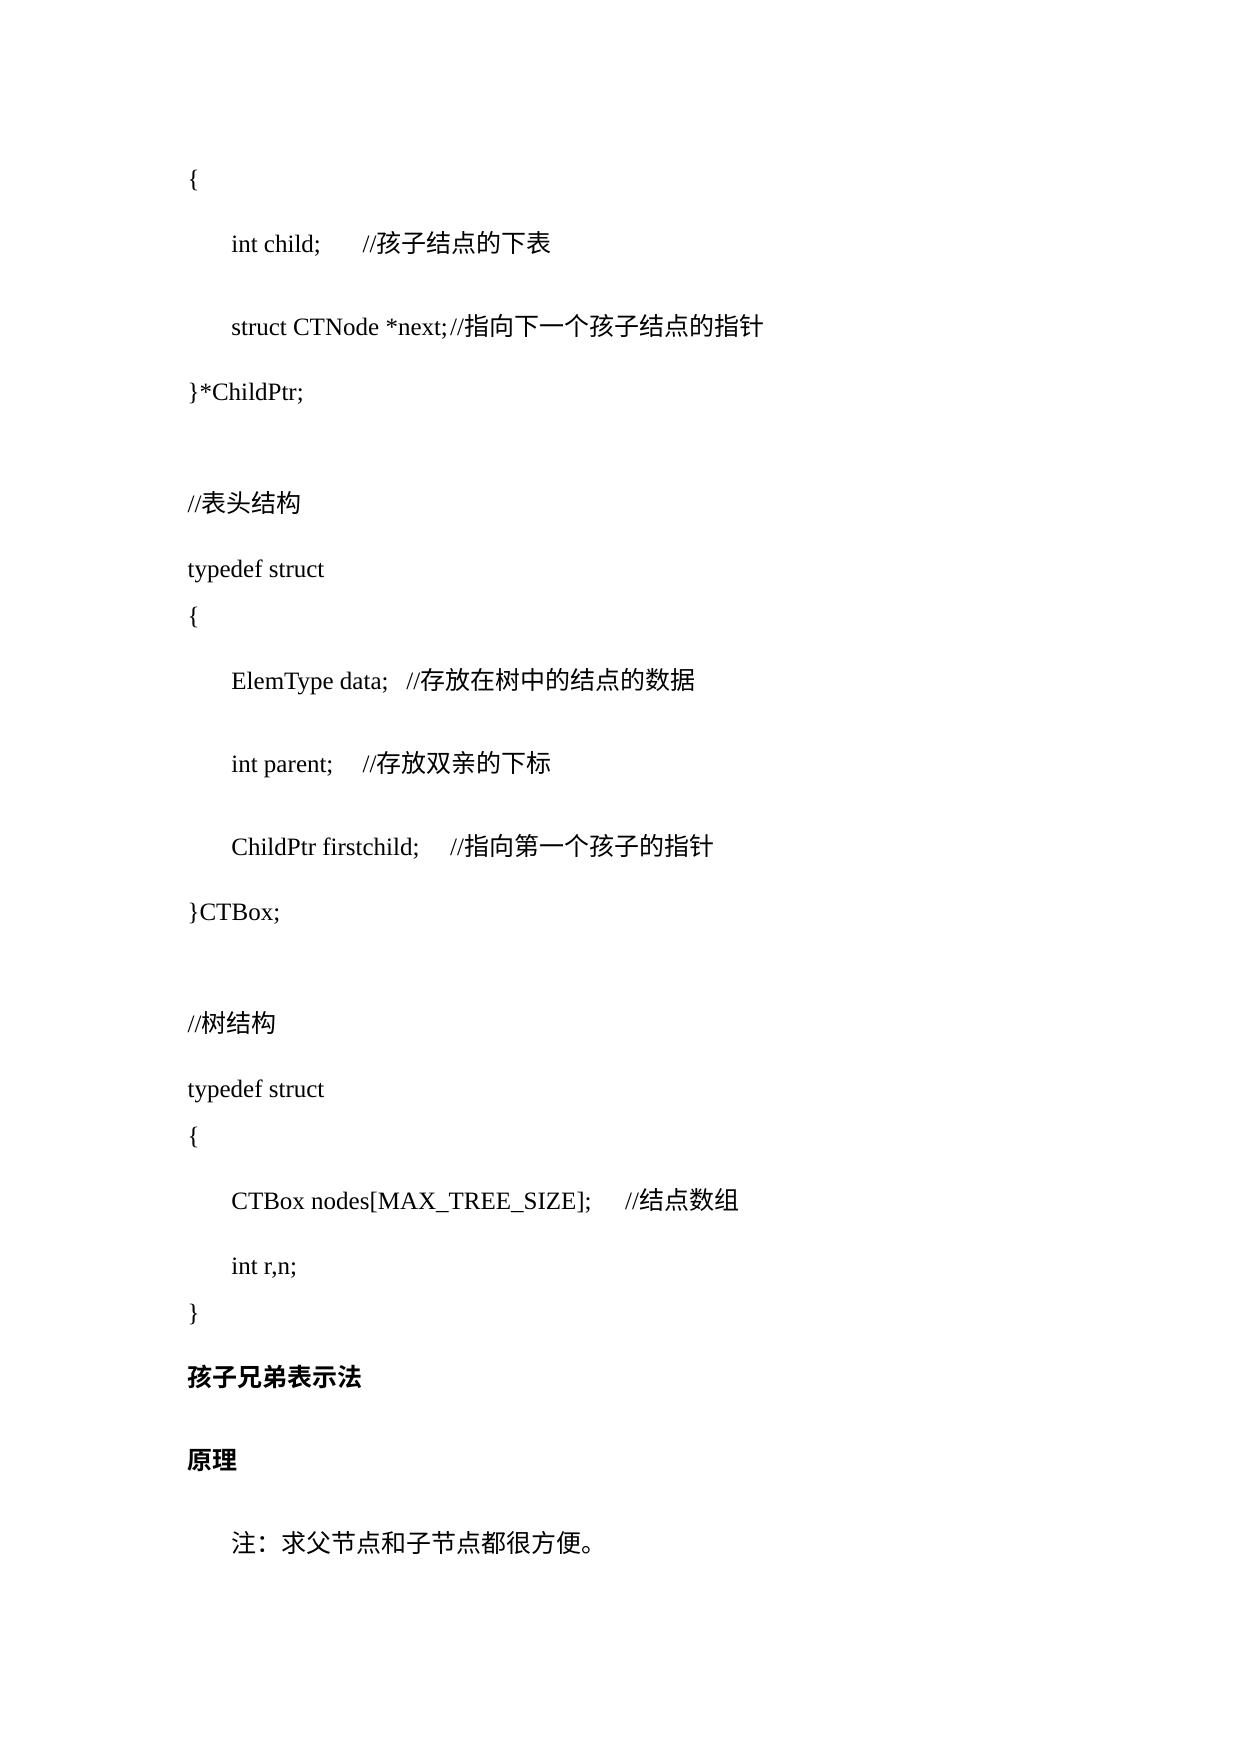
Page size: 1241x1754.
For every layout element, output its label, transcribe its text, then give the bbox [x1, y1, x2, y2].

text int r,n; [187, 1249, 1053, 1281]
text { [187, 599, 1053, 631]
text }*ChildPtr; [187, 375, 1053, 408]
text } [187, 1296, 1053, 1328]
text int parent; //存放双亲的下标 [187, 729, 1053, 794]
text //表头结构 [187, 469, 1053, 534]
subtitle 原理 [187, 1426, 1053, 1491]
text { [187, 162, 1053, 194]
text typedef struct [187, 1072, 1053, 1104]
text ElemType data; //存放在树中的结点的数据 [187, 646, 1053, 711]
text struct CTNode *next; //指向下一个孩子结点的指针 [187, 292, 1053, 357]
text ChildPtr firstchild; //指向第一个孩子的指针 [187, 812, 1053, 877]
text CTBox nodes[MAX_TREE_SIZE]; //结点数组 [187, 1166, 1053, 1231]
text int child; //孩子结点的下表 [187, 209, 1053, 274]
text typedef struct [187, 552, 1053, 584]
subtitle 孩子兄弟表示法 [187, 1343, 1053, 1408]
text //树结构 [187, 989, 1053, 1054]
text 注：求父节点和子节点都很方便。 [187, 1509, 1053, 1574]
text }CTBox; [187, 895, 1053, 928]
text { [187, 1119, 1053, 1151]
